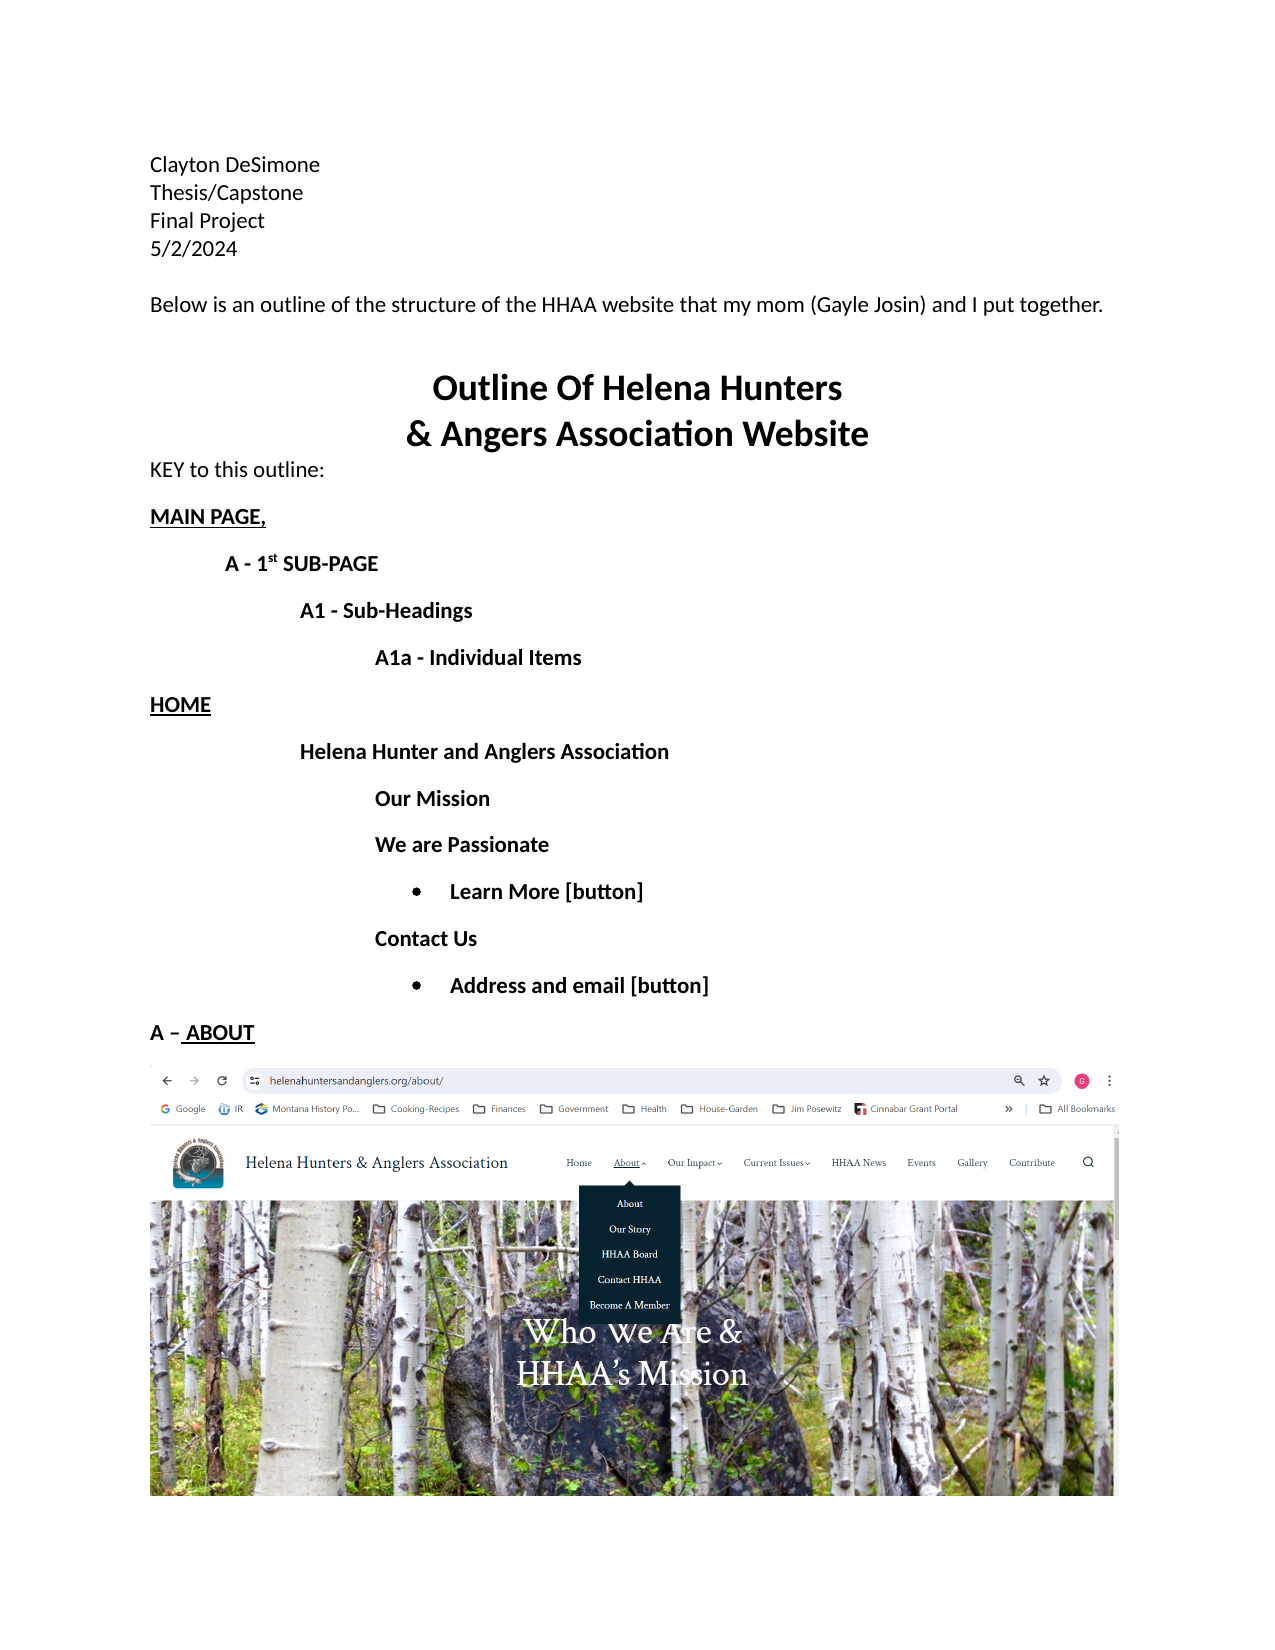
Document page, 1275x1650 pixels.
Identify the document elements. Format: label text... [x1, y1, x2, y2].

text A - 1st SUB-PAGE [150, 549, 1125, 577]
text Clayton DeSimone [150, 150, 1125, 178]
text HOME [150, 690, 1125, 718]
text Below is an outline of the structure of the HHAA website that my mom (Gayle Josin) and I put together. [150, 290, 1125, 318]
text MAIN PAGE, [150, 502, 1125, 531]
text 5/2/2024 [150, 234, 1125, 262]
text Final Project [150, 206, 1125, 234]
text Outline Of Helena Hunters [150, 364, 1125, 410]
text Our Mission [150, 784, 1125, 812]
text A – ABOUT [150, 1018, 1125, 1046]
text A1 - Sub-Headings [225, 596, 1125, 624]
text We are Passionate [150, 831, 1125, 859]
text Thesis/Capstone [150, 178, 1125, 206]
text KEY to this outline: [150, 456, 1125, 484]
text Contact Us [150, 924, 1125, 952]
list Learn More [button] [412, 877, 1125, 906]
text A1a - Individual Items [300, 643, 1125, 671]
text Helena Hunter and Anglers Association [150, 737, 1125, 765]
picture [150, 1065, 1119, 1496]
text & Angers Association Website [150, 410, 1125, 456]
list Address and email [button] [412, 971, 1125, 999]
